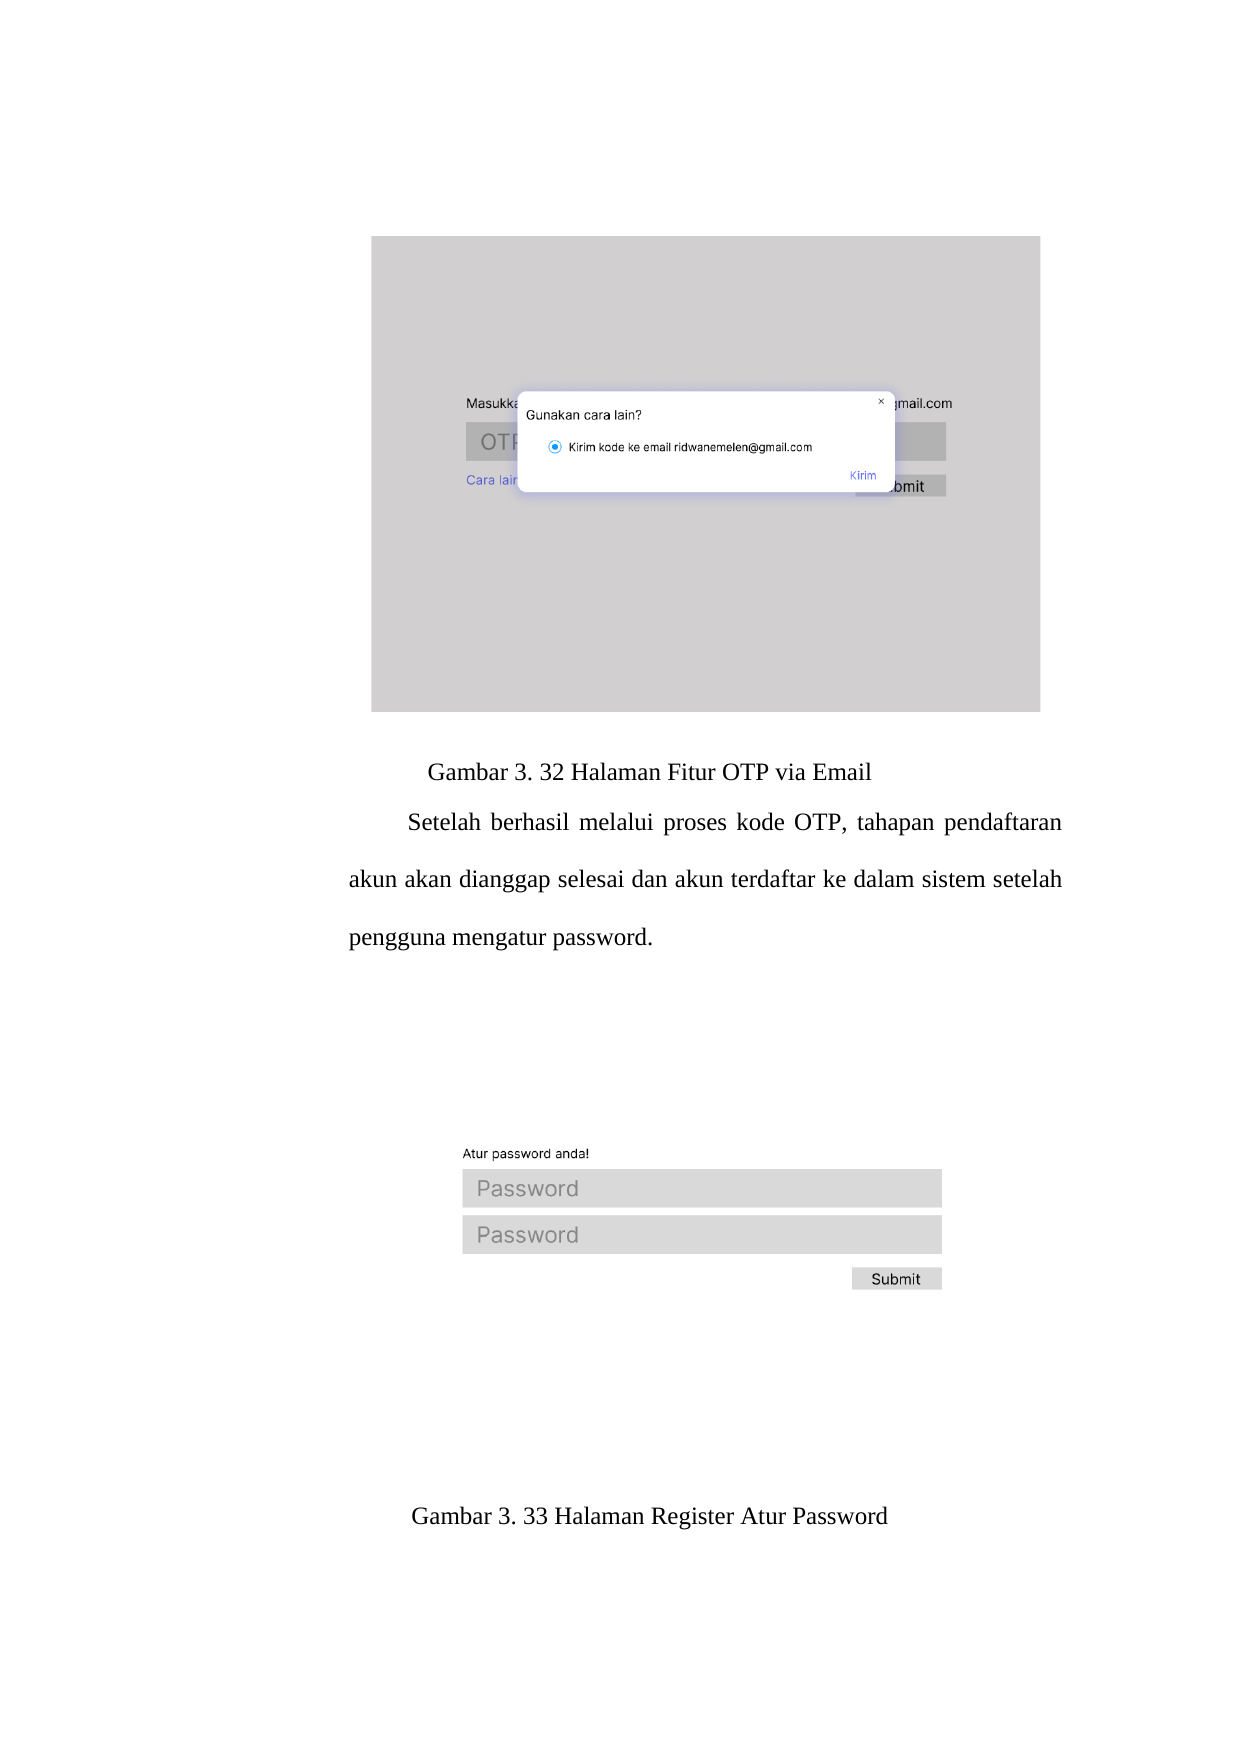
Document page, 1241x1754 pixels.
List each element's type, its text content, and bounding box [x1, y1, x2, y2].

list Setelah berhasil melalui proses kode OTP, tahapan pendaftaran akun akan dianggap selesai dan akun terdaftar ke dalam sistem setelah pengguna mengatur password. [348, 807, 1063, 951]
picture [371, 979, 1041, 1456]
text Gambar 3. 32 Halaman Fitur OTP via Email [236, 757, 1063, 786]
text Gambar 3. 33 Halaman Register Atur Password [236, 1501, 1063, 1529]
picture [371, 236, 1041, 712]
